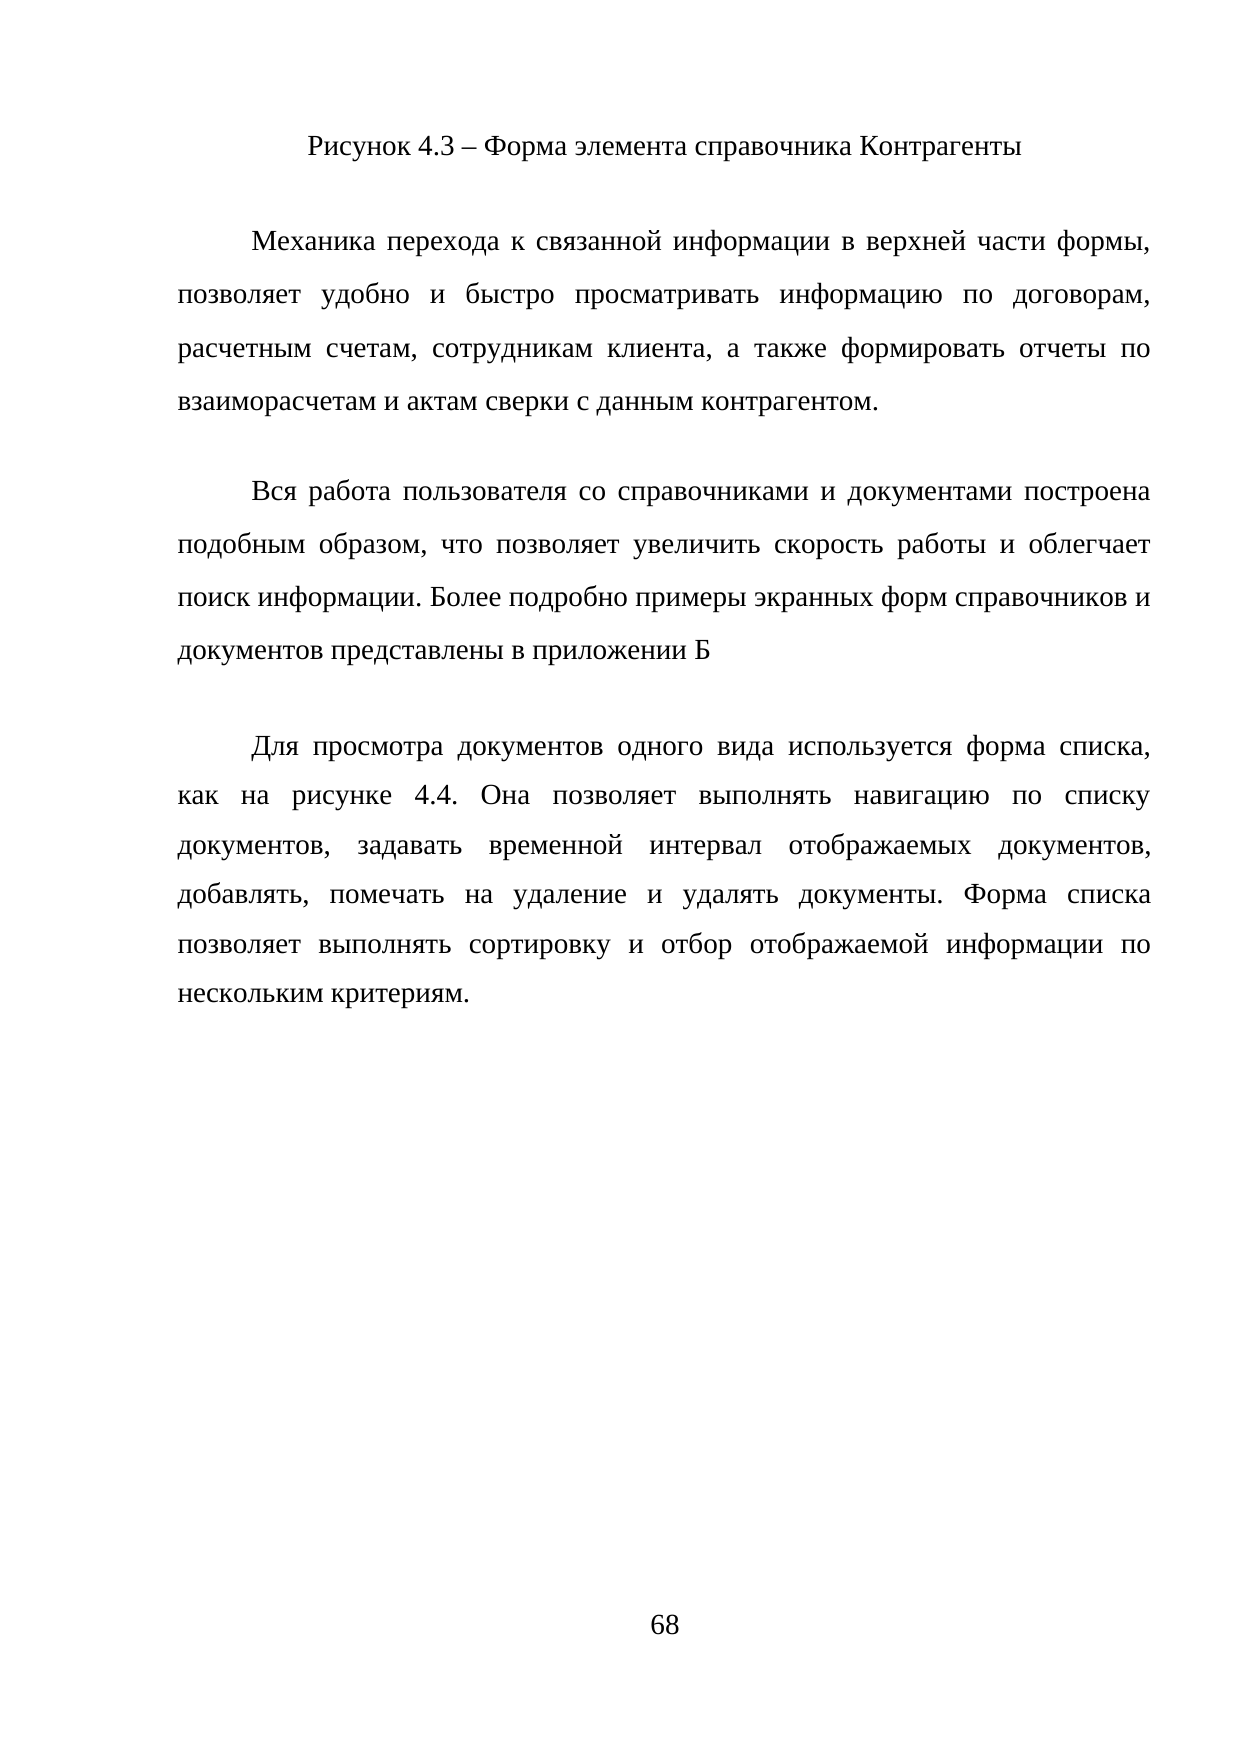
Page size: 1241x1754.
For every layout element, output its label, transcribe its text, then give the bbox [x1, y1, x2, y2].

text Вся работа пользователя со справочниками и документами построена подобным образом, что позволяет увеличить скорость работы и облегчает поиск информации. Более подробно примеры экранных форм справочников и документов представлены в приложении Б [177, 473, 1152, 666]
subtitle Рисунок 4.3 – Форма элемента справочника Контрагенты [208, 128, 1122, 161]
text Механика перехода к связанной информации в верхней части формы, позволяет удобно и быстро просматривать информацию по договорам, расчетным счетам, сотрудникам клиента, а также формировать отчеты по взаиморасчетам и актам сверки с данным контрагентом. [177, 223, 1151, 417]
text Для просмотра документов одного вида используется форма списка, как на рисунке 4.4. Она позволяет выполнять навигацию по списку документов, задавать временной интервал отображаемых документов, добавлять, помечать на удаление и удалять документы. Форма списка позволяет выполнять сортировку и отбор отображаемой информации по нескольким критериям. [177, 728, 1152, 1009]
